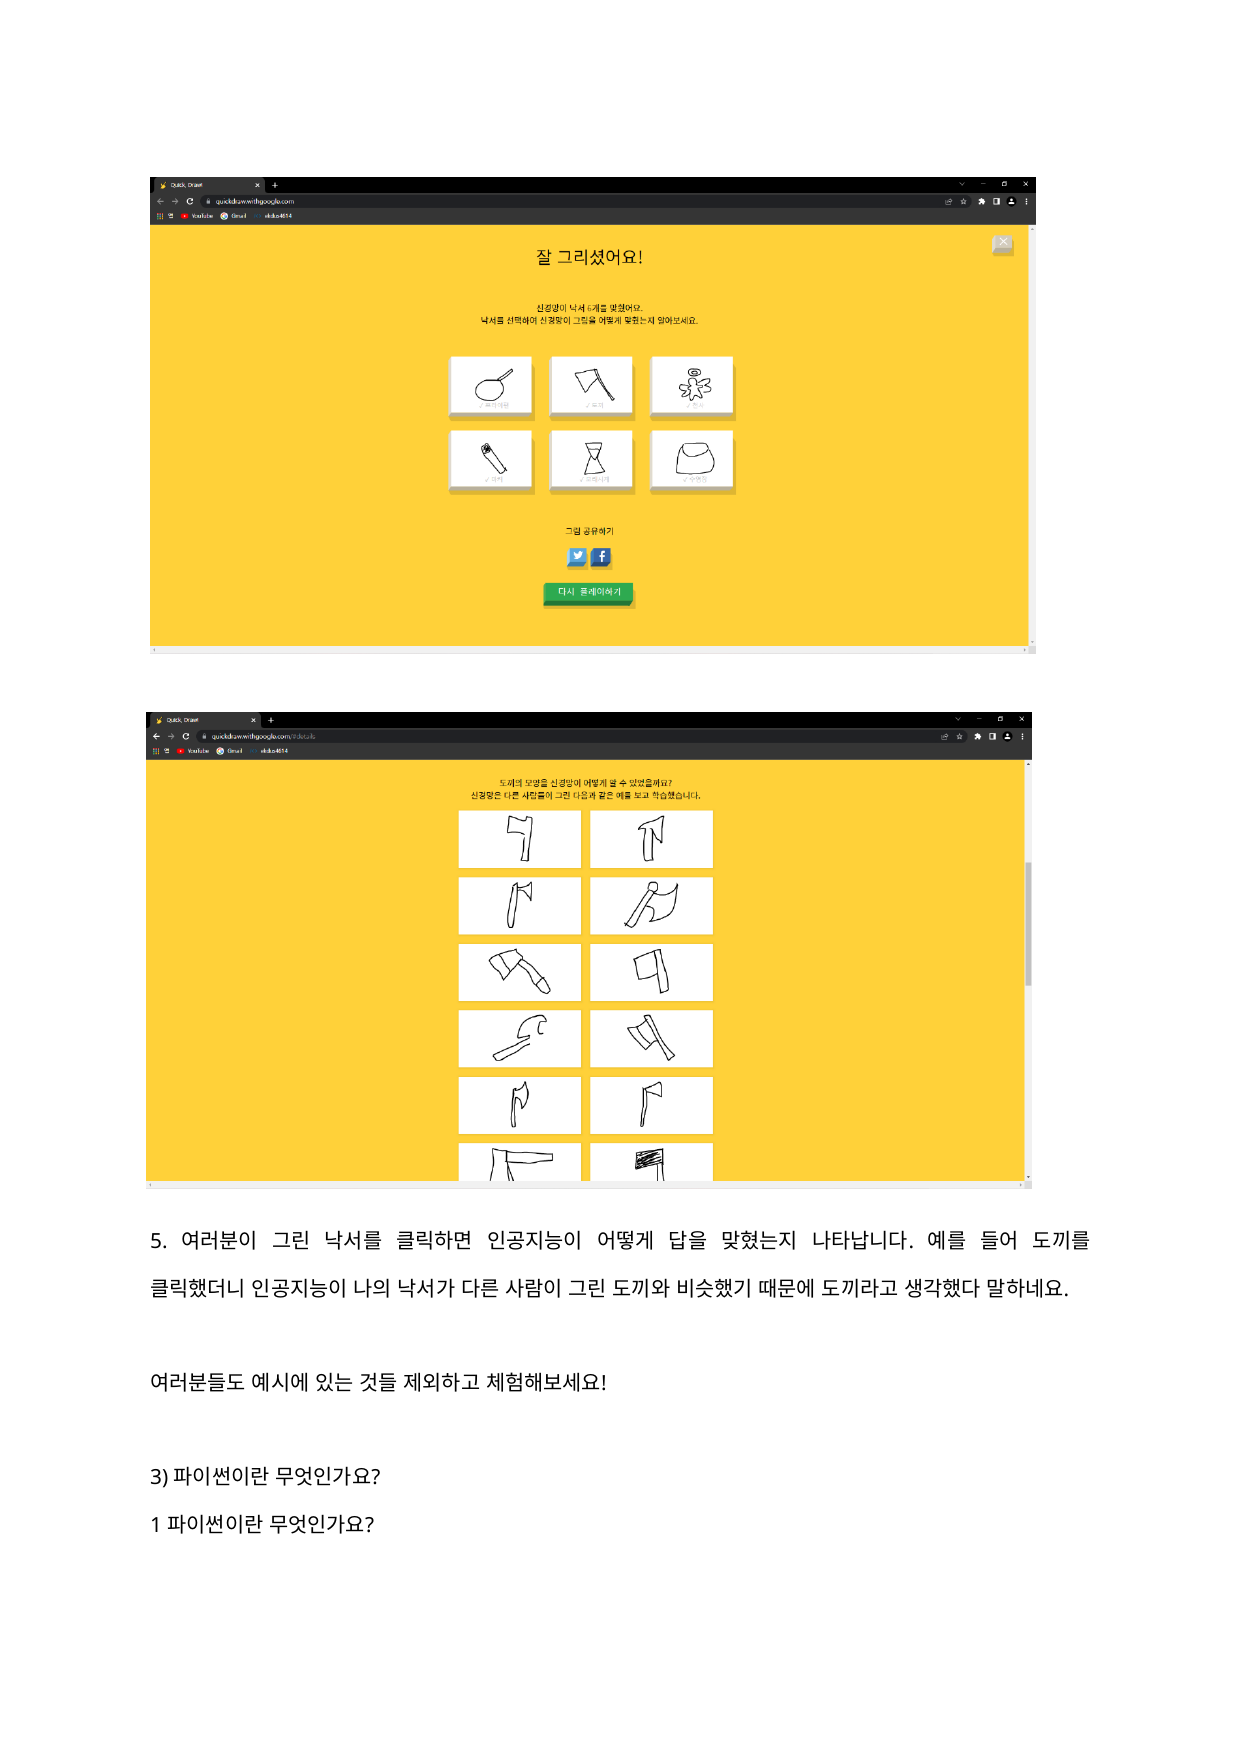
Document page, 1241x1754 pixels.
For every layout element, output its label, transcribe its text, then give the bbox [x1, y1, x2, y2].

text 3) 파이썬이란 무엇인가요? [150, 1460, 1090, 1491]
picture [150, 177, 1036, 654]
text 여러분들도 예시에 있는 것들 제외하고 체험해보세요! [150, 1366, 1090, 1397]
text 1 파이썬이란 무엇인가요? [150, 1509, 1090, 1539]
picture [146, 712, 1032, 1189]
